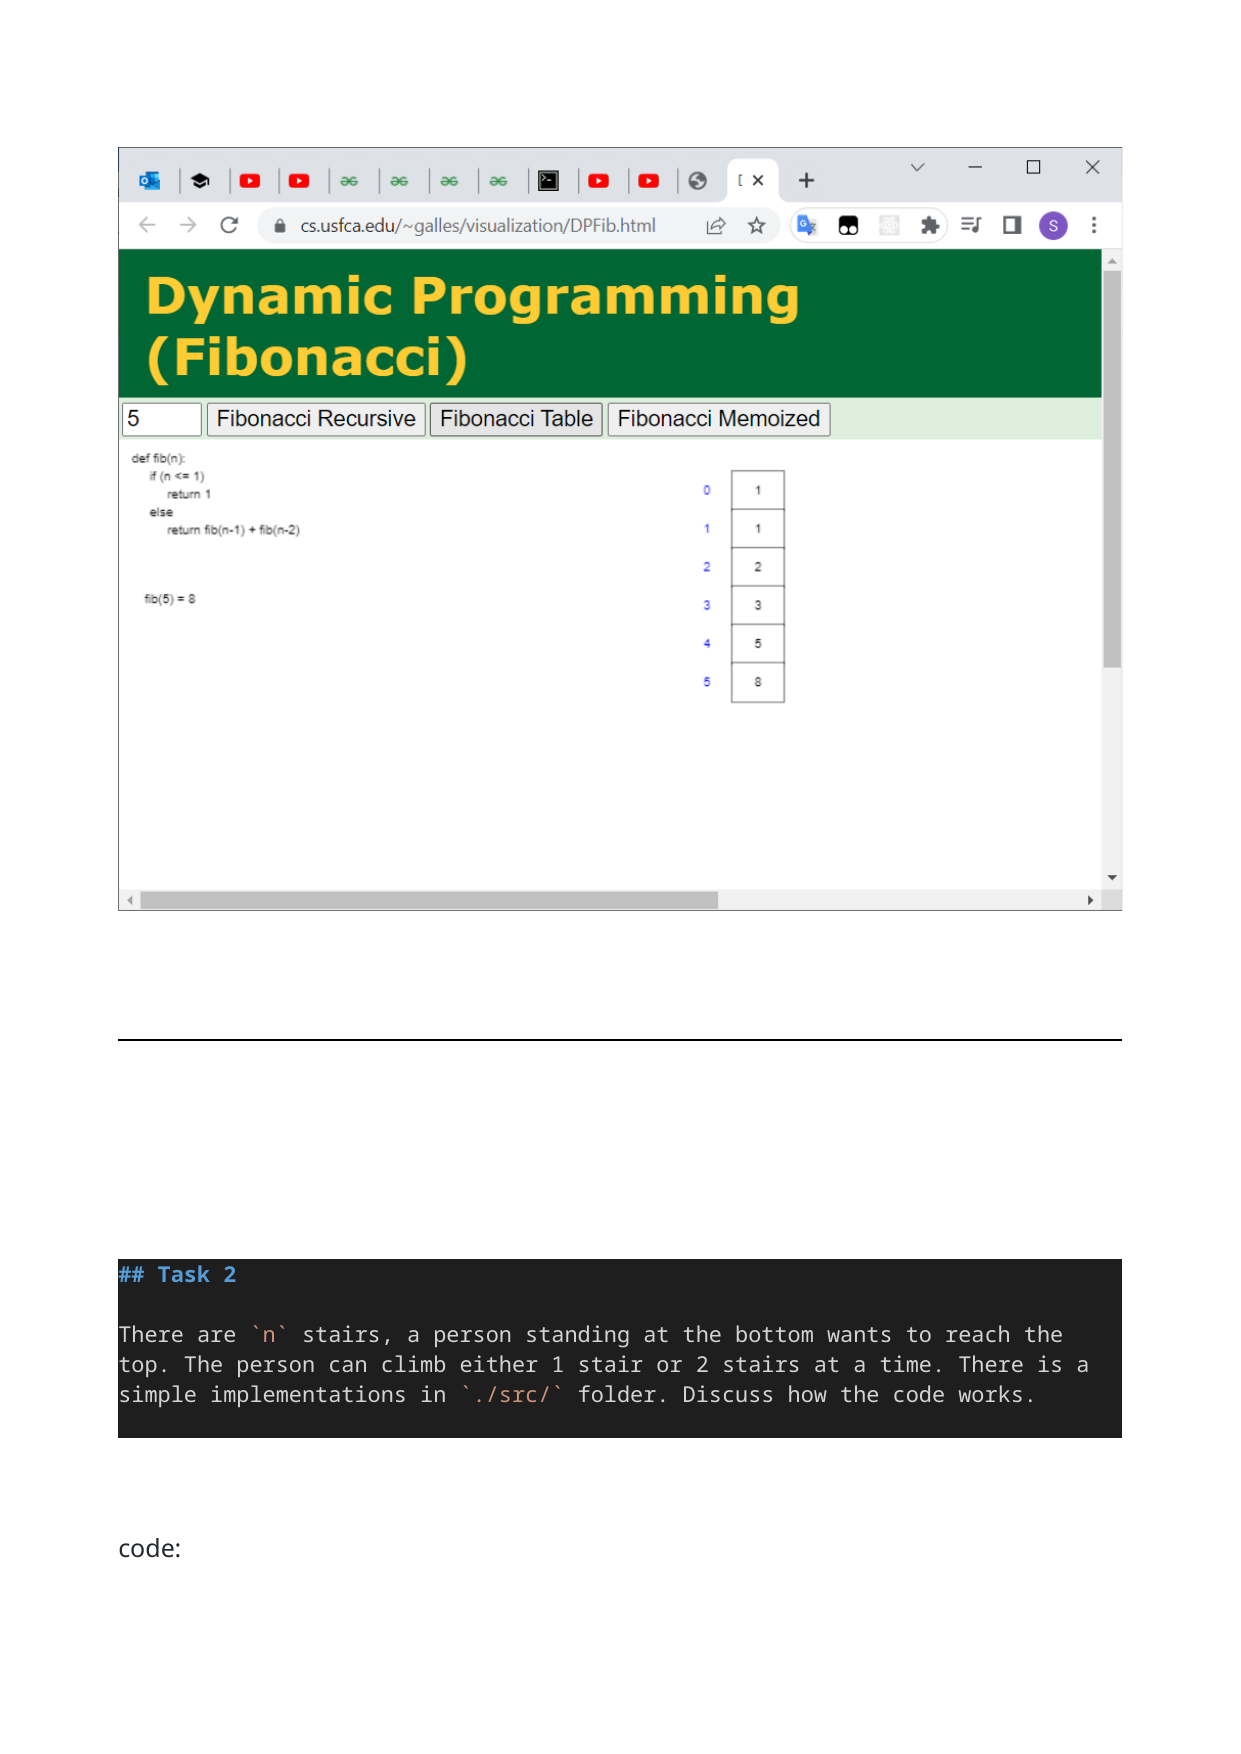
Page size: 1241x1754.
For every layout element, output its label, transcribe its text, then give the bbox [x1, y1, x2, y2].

text There are `n` stairs, a person standing at the bottom wants to reach the top. The person can climb either 1 stair or 2 stairs at a time. There is a simple implementations in `./src/` folder. Discuss how the code works. [118, 1319, 1122, 1408]
picture [118, 147, 1123, 911]
text ## Task 2 [118, 1259, 1122, 1289]
text code: [118, 1531, 1122, 1565]
